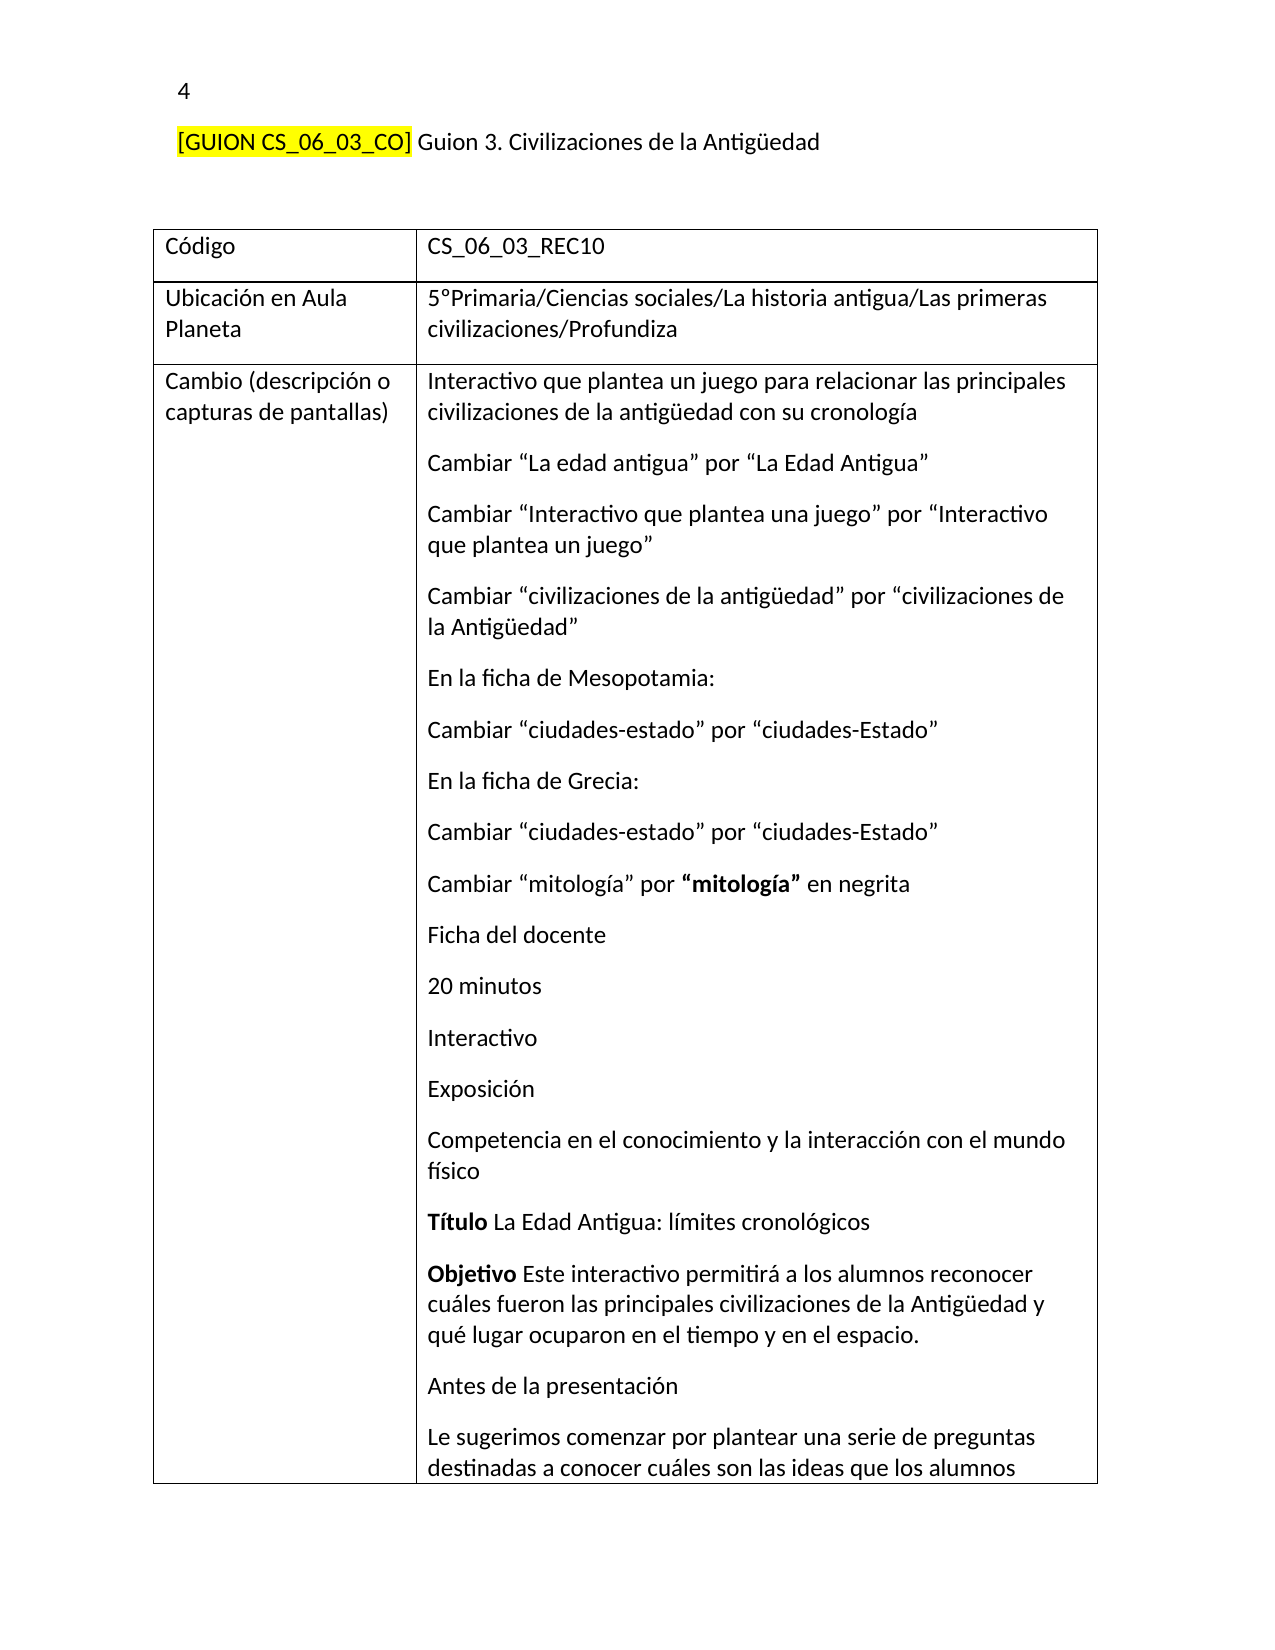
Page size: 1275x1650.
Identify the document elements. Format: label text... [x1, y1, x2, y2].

table_cell CS_06_03_REC10 [417, 230, 1097, 281]
table_cell Código [154, 230, 416, 281]
table_cell 5ºPrimaria/Ciencias sociales/La historia antigua/Las primeras civilizaciones/Profundiza [417, 283, 1097, 364]
table_cell Ubicación en Aula Planeta [154, 283, 416, 364]
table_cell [154, 365, 416, 1483]
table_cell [417, 365, 1097, 1483]
